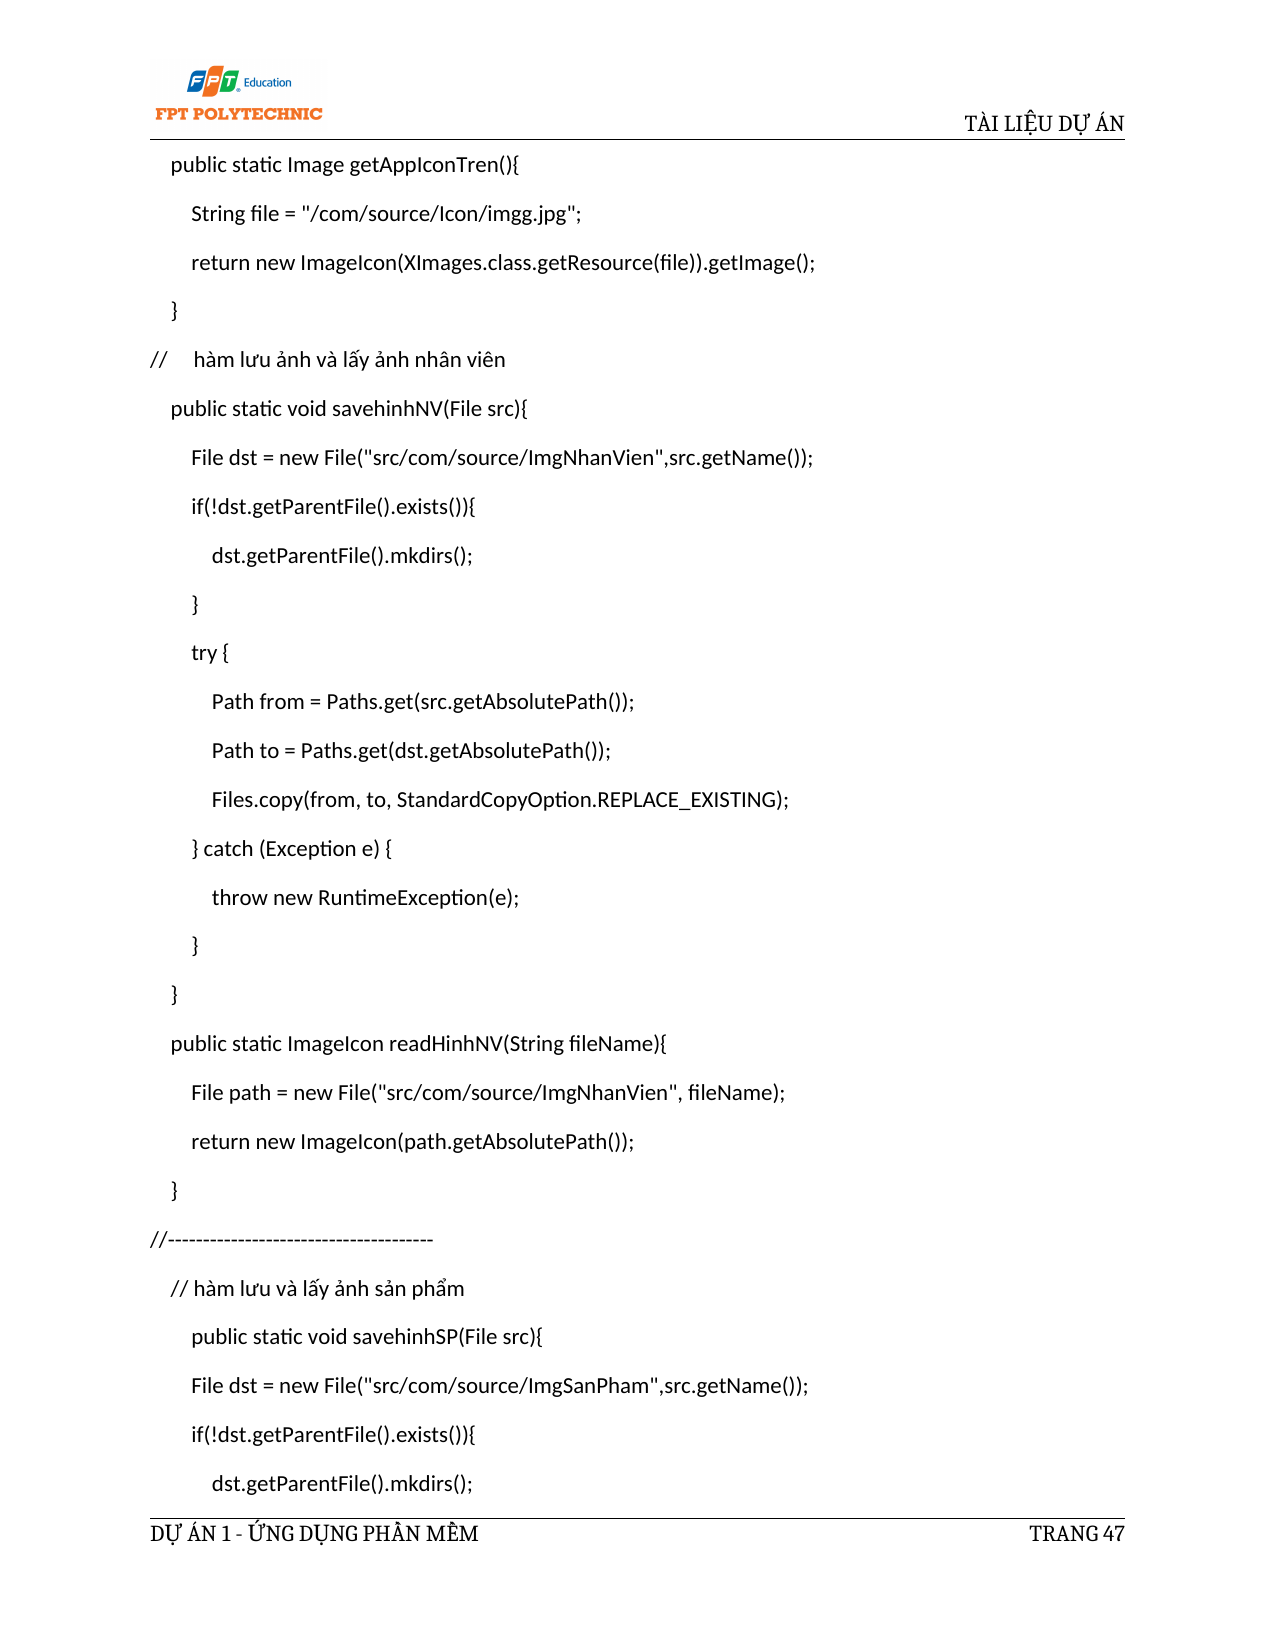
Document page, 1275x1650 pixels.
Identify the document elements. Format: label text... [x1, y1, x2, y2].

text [150, 248, 1125, 276]
text } catch (Exception e) { [150, 834, 1125, 862]
text } [150, 297, 1125, 324]
picture [150, 59, 328, 132]
text } [150, 932, 1125, 960]
text Files.copy(from, to, StandardCopyOption.REPLACE_EXISTING); [150, 785, 1125, 813]
text } [150, 981, 1125, 1008]
text Path from = Paths.get(src.getAbsolutePath()); [150, 687, 1125, 715]
text dst.getParentFile().mkdirs(); [150, 541, 1125, 569]
text } [150, 1176, 1125, 1204]
text // hàm lưu ảnh và lấy ảnh nhân viên [150, 345, 1125, 373]
text } [150, 590, 1125, 618]
text public static void savehinhNV(File src){ [150, 394, 1125, 422]
text dst.getParentFile().mkdirs(); [150, 1469, 1125, 1497]
text if(!dst.getParentFile().exists()){ [150, 492, 1125, 520]
text File path = new File("src/com/source/ImgNhanVien", fileName); [150, 1078, 1125, 1106]
text public static void savehinhSP(File src){ [150, 1322, 1125, 1351]
text // hàm lưu và lấy ảnh sản phẩm [150, 1274, 1125, 1302]
text File dst = new File("src/com/source/ImgSanPham",src.getName()); [150, 1371, 1125, 1399]
text public static Image getAppIconTren(){ [150, 150, 1125, 178]
text throw new RuntimeException(e); [150, 883, 1125, 911]
text try { [150, 638, 1125, 667]
text public static ImageIcon readHinhNV(String fileName){ [150, 1029, 1125, 1057]
text File dst = new File("src/com/source/ImgNhanVien",src.getName()); [150, 443, 1125, 471]
text Path to = Paths.get(dst.getAbsolutePath()); [150, 736, 1125, 764]
text String file = "/com/source/Icon/imgg.jpg"; [150, 199, 1125, 227]
text if(!dst.getParentFile().exists()){ [150, 1420, 1125, 1448]
text //-------------------------------------- [150, 1225, 1125, 1253]
text return new ImageIcon(path.getAbsolutePath()); [150, 1127, 1125, 1155]
